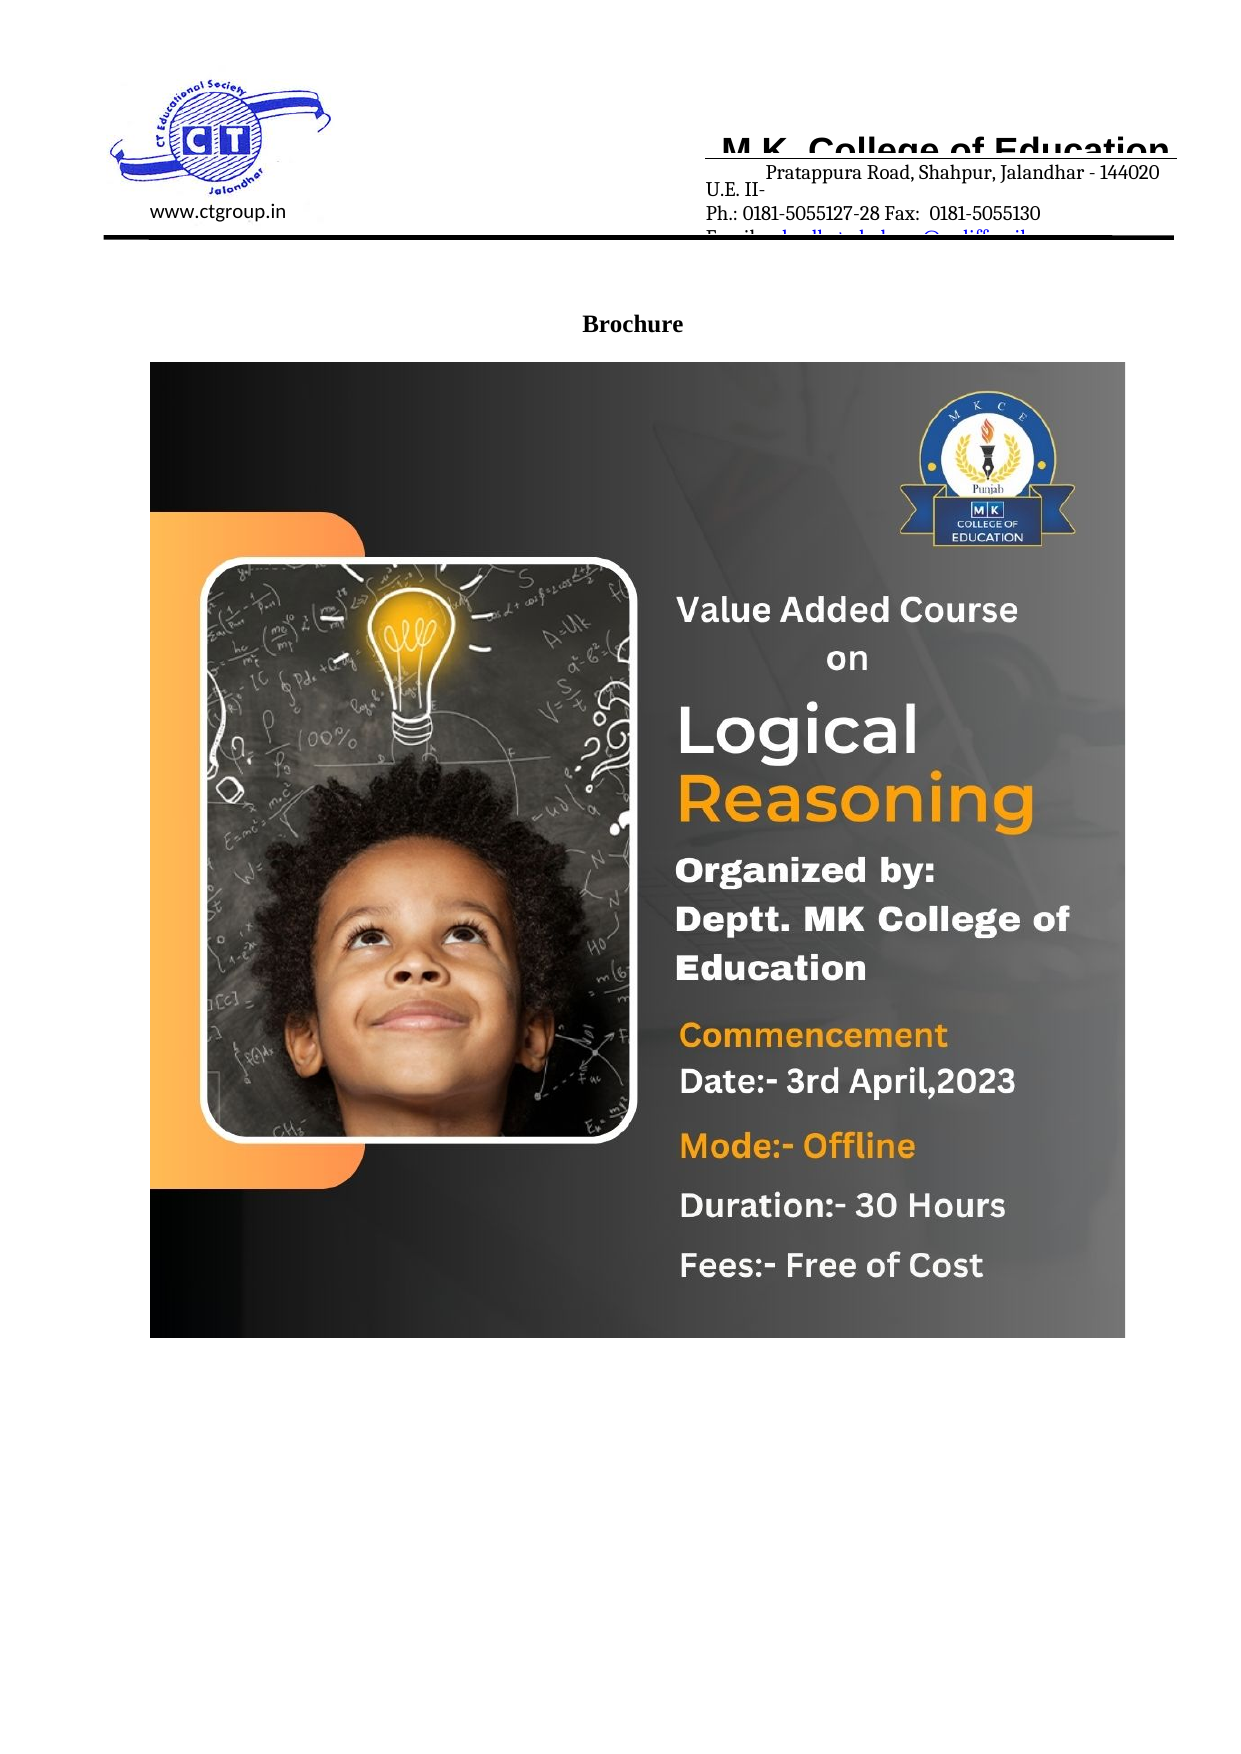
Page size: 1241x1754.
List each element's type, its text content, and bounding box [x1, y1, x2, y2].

picture [106, 65, 339, 231]
text Brochure [150, 309, 1116, 338]
picture [150, 362, 1125, 1338]
